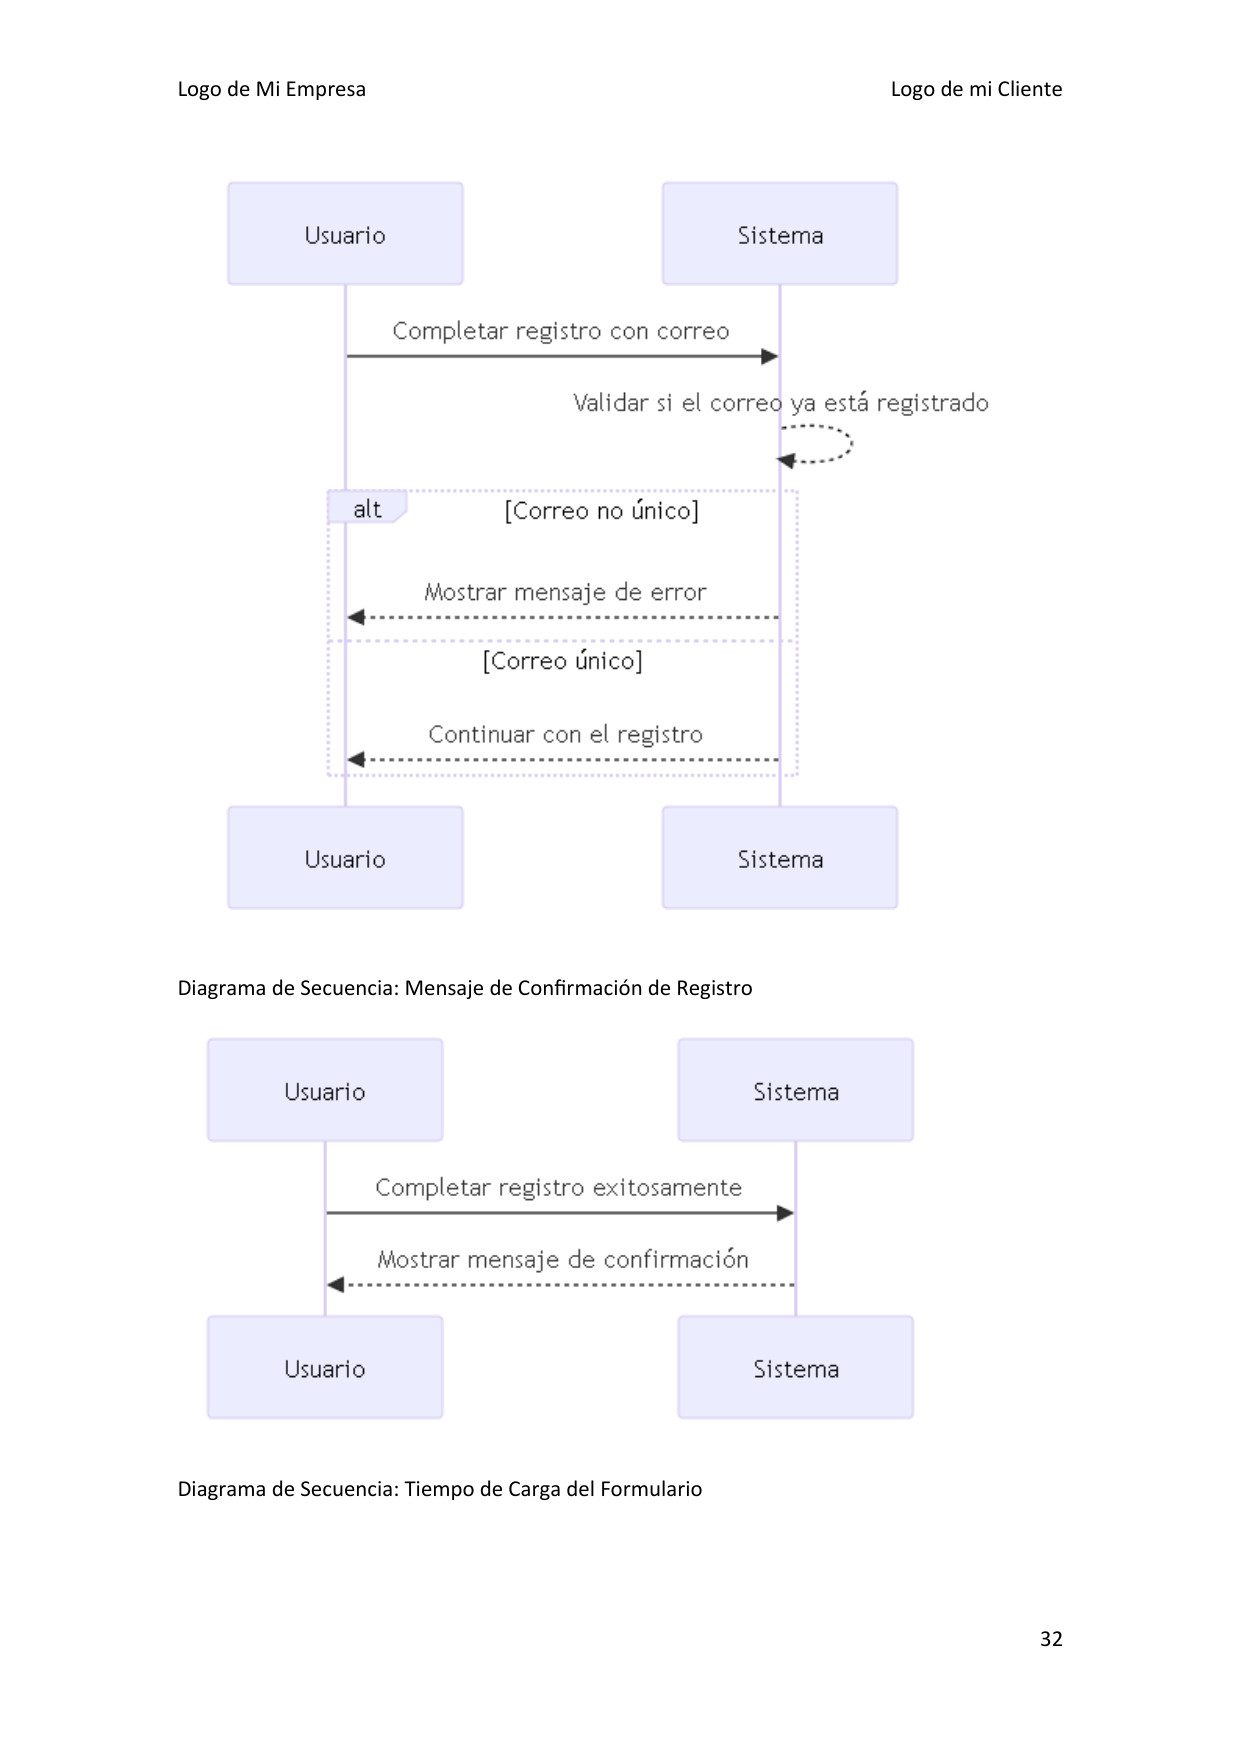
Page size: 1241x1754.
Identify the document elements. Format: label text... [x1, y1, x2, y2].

text Diagrama de Secuencia: Mensaje de Confirmación de Registro [177, 973, 1063, 1001]
text Diagrama de Secuencia: Tiempo de Carga del Formulario [177, 1474, 1063, 1502]
picture [177, 1019, 943, 1456]
picture [177, 147, 1021, 954]
